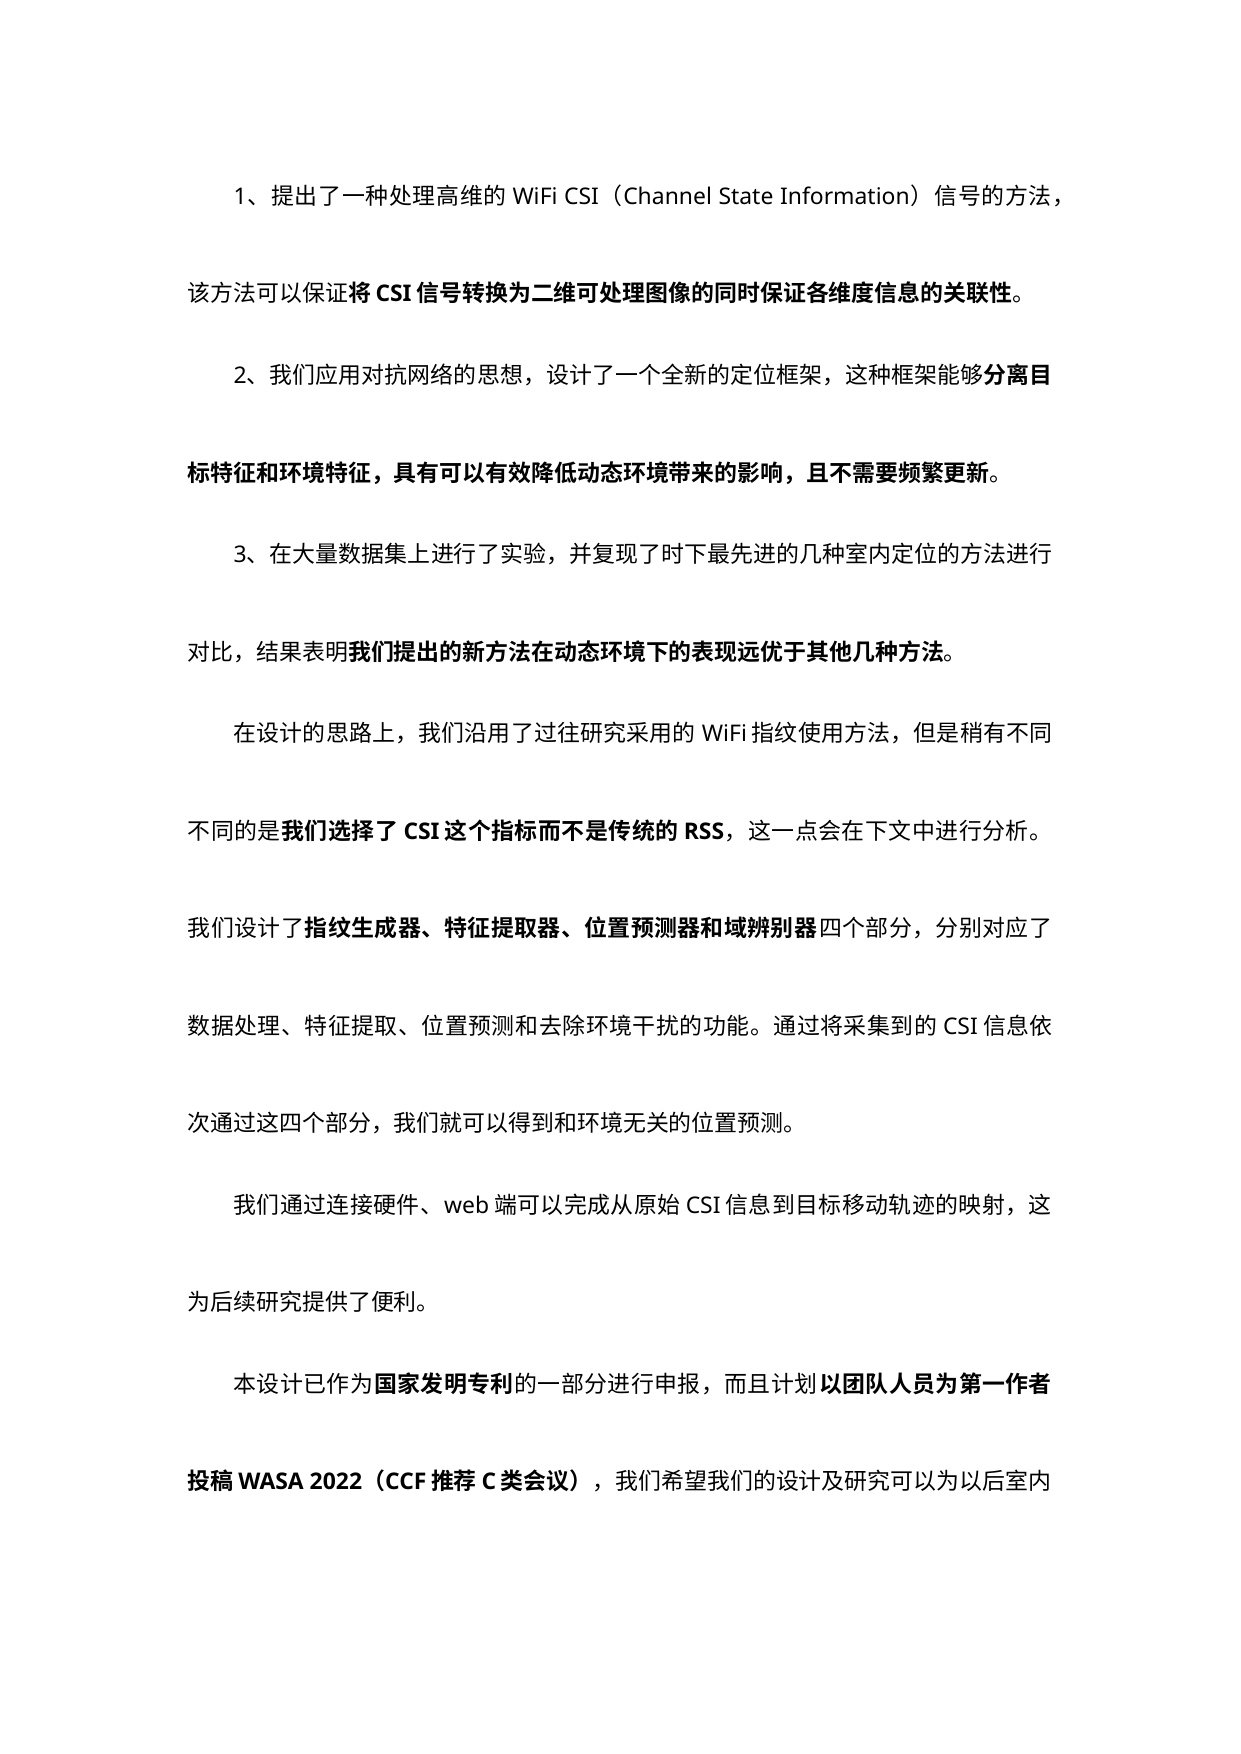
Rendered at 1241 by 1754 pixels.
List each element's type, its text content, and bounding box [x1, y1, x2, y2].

text 3、在大量数据集上进行了实验，并复现了时下最先进的几种室内定位的方法进行对比，结果表明我们提出的新方法在动态环境下的表现远优于其他几种方法。 [187, 520, 1053, 683]
text 2、我们应用对抗网络的思想，设计了一个全新的定位框架，这种框架能够分离目标特征和环境特征，具有可以有效降低动态环境带来的影响，且不需要频繁更新。 [187, 341, 1053, 504]
text 1、提出了一种处理高维的WiFi CSI（Channel State Information）信号的方法，该方法可以保证将CSI信号转换为二维可处理图像的同时保证各维度信息的关联性。 [187, 162, 1053, 324]
text 在设计的思路上，我们沿用了过往研究采用的WiFi指纹使用方法，但是稍有不同不同的是我们选择了CSI这个指标而不是传统的RSS，这一点会在下文中进行分析。我们设计了指纹生成器、特征提取器、位置预测器和域辨别器四个部分，分别对应了数据处理、特征提取、位置预测和去除环境干扰的功能。通过将采集到的CSI信息依次通过这四个部分，我们就可以得到和环境无关的位置预测。 [187, 699, 1053, 1154]
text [187, 1350, 1053, 1512]
text 我们通过连接硬件、web端可以完成从原始CSI信息到目标移动轨迹的映射，这为后续研究提供了便利。 [187, 1171, 1053, 1333]
